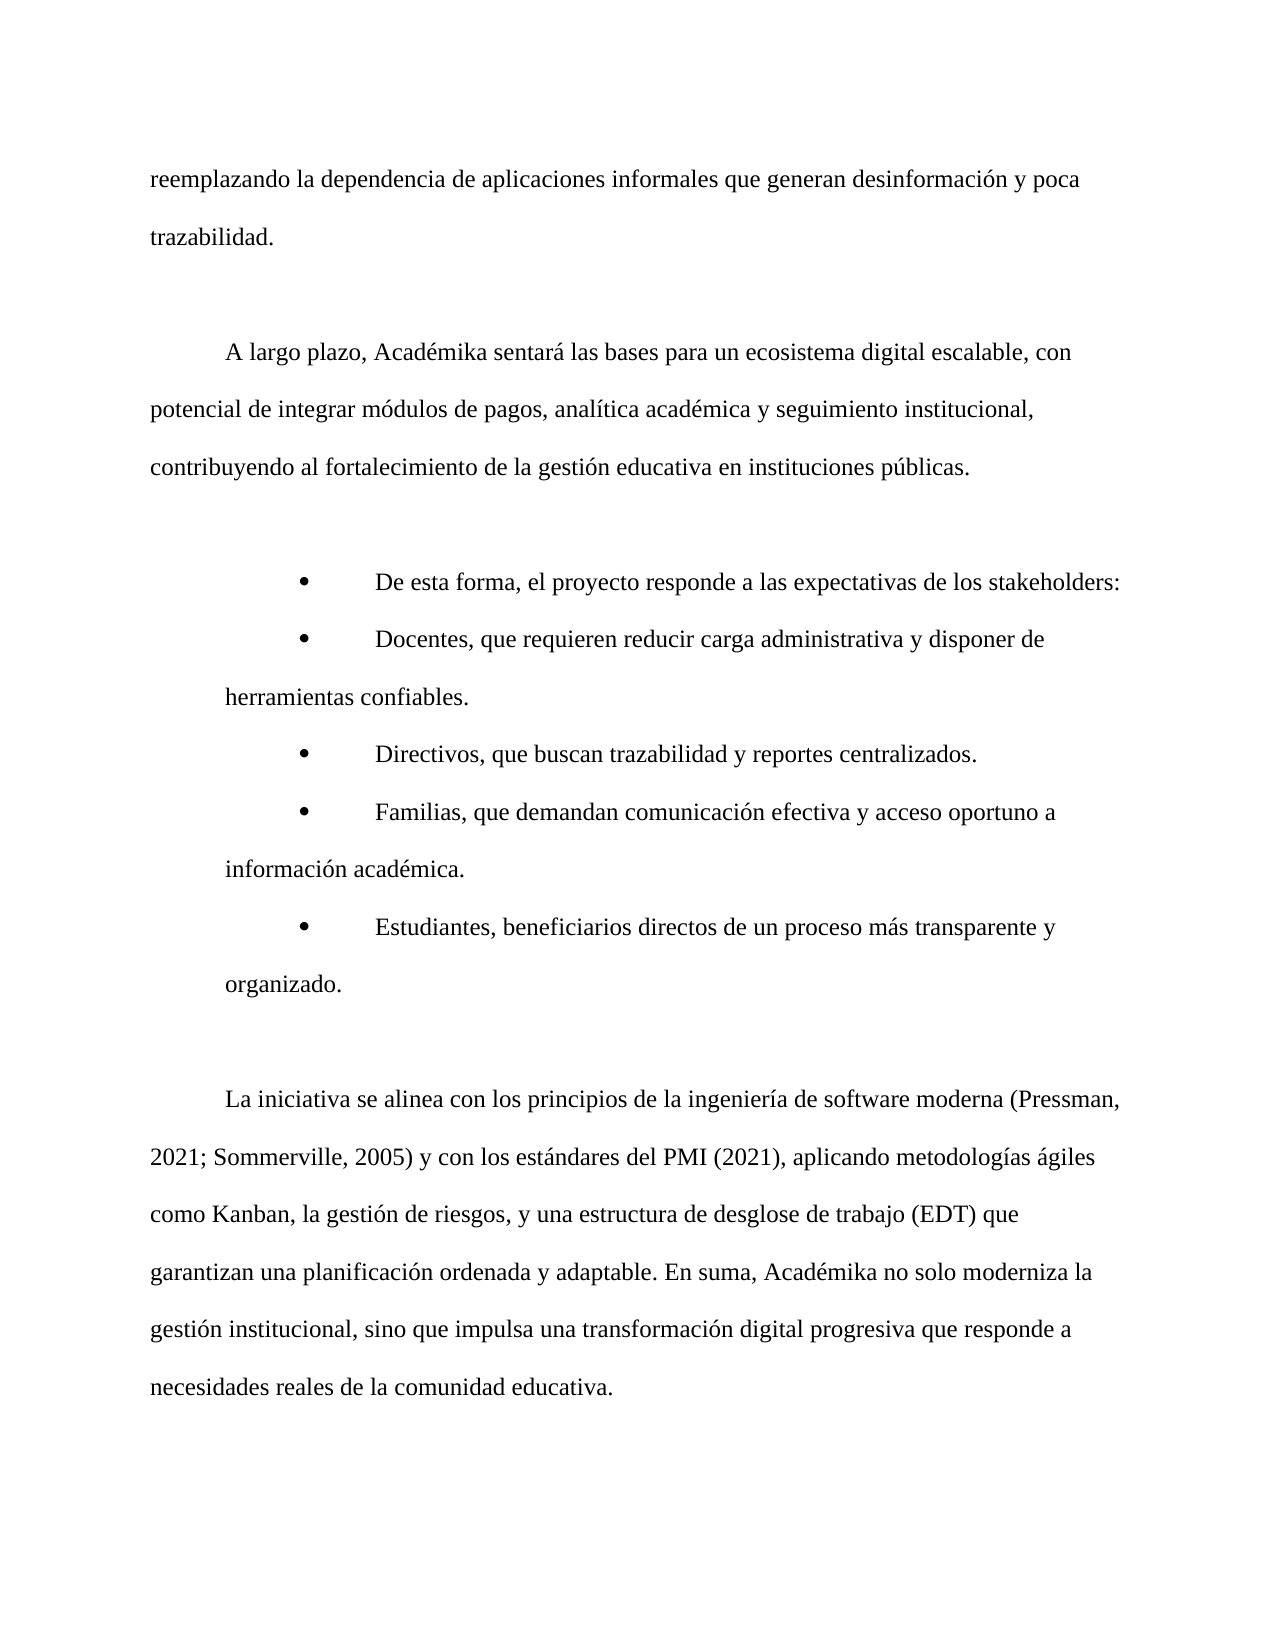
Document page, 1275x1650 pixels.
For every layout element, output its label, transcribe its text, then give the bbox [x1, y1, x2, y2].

list Estudiantes, beneficiarios directos de un proceso más transparente y organizado. [225, 912, 1125, 998]
list De esta forma, el proyecto responde a las expectativas de los stakeholders: [225, 567, 1125, 596]
text La iniciativa se alinea con los principios de la ingeniería de software moderna (Pressman, 2021; Sommerville, 2005) y con los estándares del PMI (2021), aplicando metodologías ágiles como Kanban, la gestión de riesgos, y una estructura de desglose de trabajo (EDT) que garantizan una planificación ordenada y adaptable. En suma, Académika no solo moderniza la gestión institucional, sino que impulsa una transformación digital progresiva que responde a necesidades reales de la comunidad educativa. [150, 1084, 1125, 1401]
list Docentes, que requieren reducir carga administrativa y disponer de herramientas confiables. [225, 624, 1125, 711]
text A largo plazo, Académika sentará las bases para un ecosistema digital escalable, con potencial de integrar módulos de pagos, analítica académica y seguimiento institucional, contribuyendo al fortalecimiento de la gestión educativa en instituciones públicas. [150, 337, 1125, 481]
list Directivos, que buscan trazabilidad y reportes centralizados. [225, 739, 1125, 768]
list Familias, que demandan comunicación efectiva y acceso oportuno a información académica. [225, 797, 1125, 883]
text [150, 164, 1125, 251]
